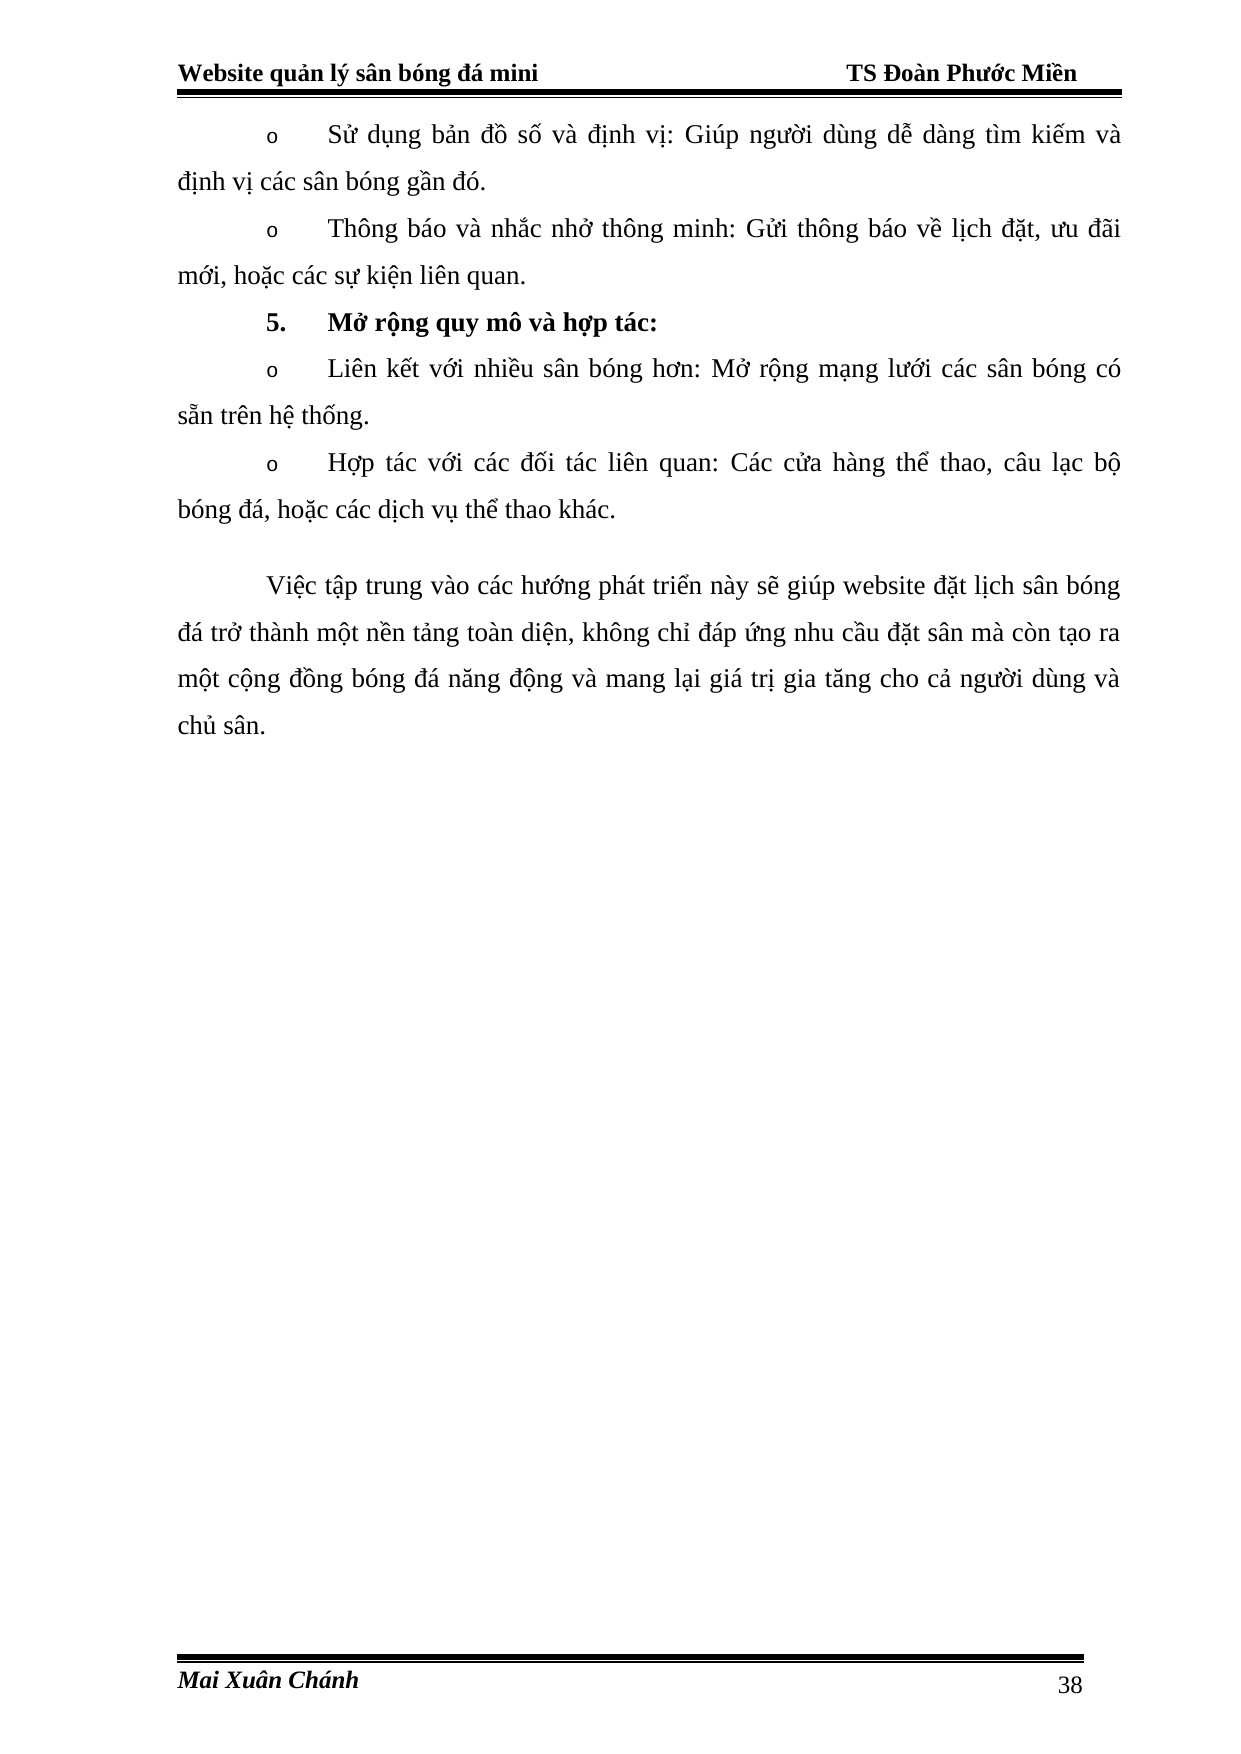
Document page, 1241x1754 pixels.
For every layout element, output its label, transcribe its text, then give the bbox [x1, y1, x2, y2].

list Thông báo và nhắc nhở thông minh: Gửi thông báo về lịch đặt, ưu đãi mới, hoặc các sự kiện liên quan. [177, 212, 1122, 290]
text Việc tập trung vào các hướng phát triển này sẽ giúp website đặt lịch sân bóng đá trở thành một nền tảng toàn diện, không chỉ đáp ứng nhu cầu đặt sân mà còn tạo ra một cộng đồng bóng đá năng động và mang lại giá trị gia tăng cho cả người dùng và chủ sân. [177, 569, 1122, 740]
list Liên kết với nhiều sân bóng hơn: Mở rộng mạng lưới các sân bóng có sẵn trên hệ thống. [177, 352, 1122, 431]
list Mở rộng quy mô và hợp tác: [177, 306, 1122, 337]
list Hợp tác với các đối tác liên quan: Các cửa hàng thể thao, câu lạc bộ bóng đá, hoặc các dịch vụ thể thao khác. [177, 446, 1122, 524]
list Sử dụng bản đồ số và định vị: Giúp người dùng dễ dàng tìm kiếm và định vị các sân bóng gần đó. [177, 118, 1122, 196]
